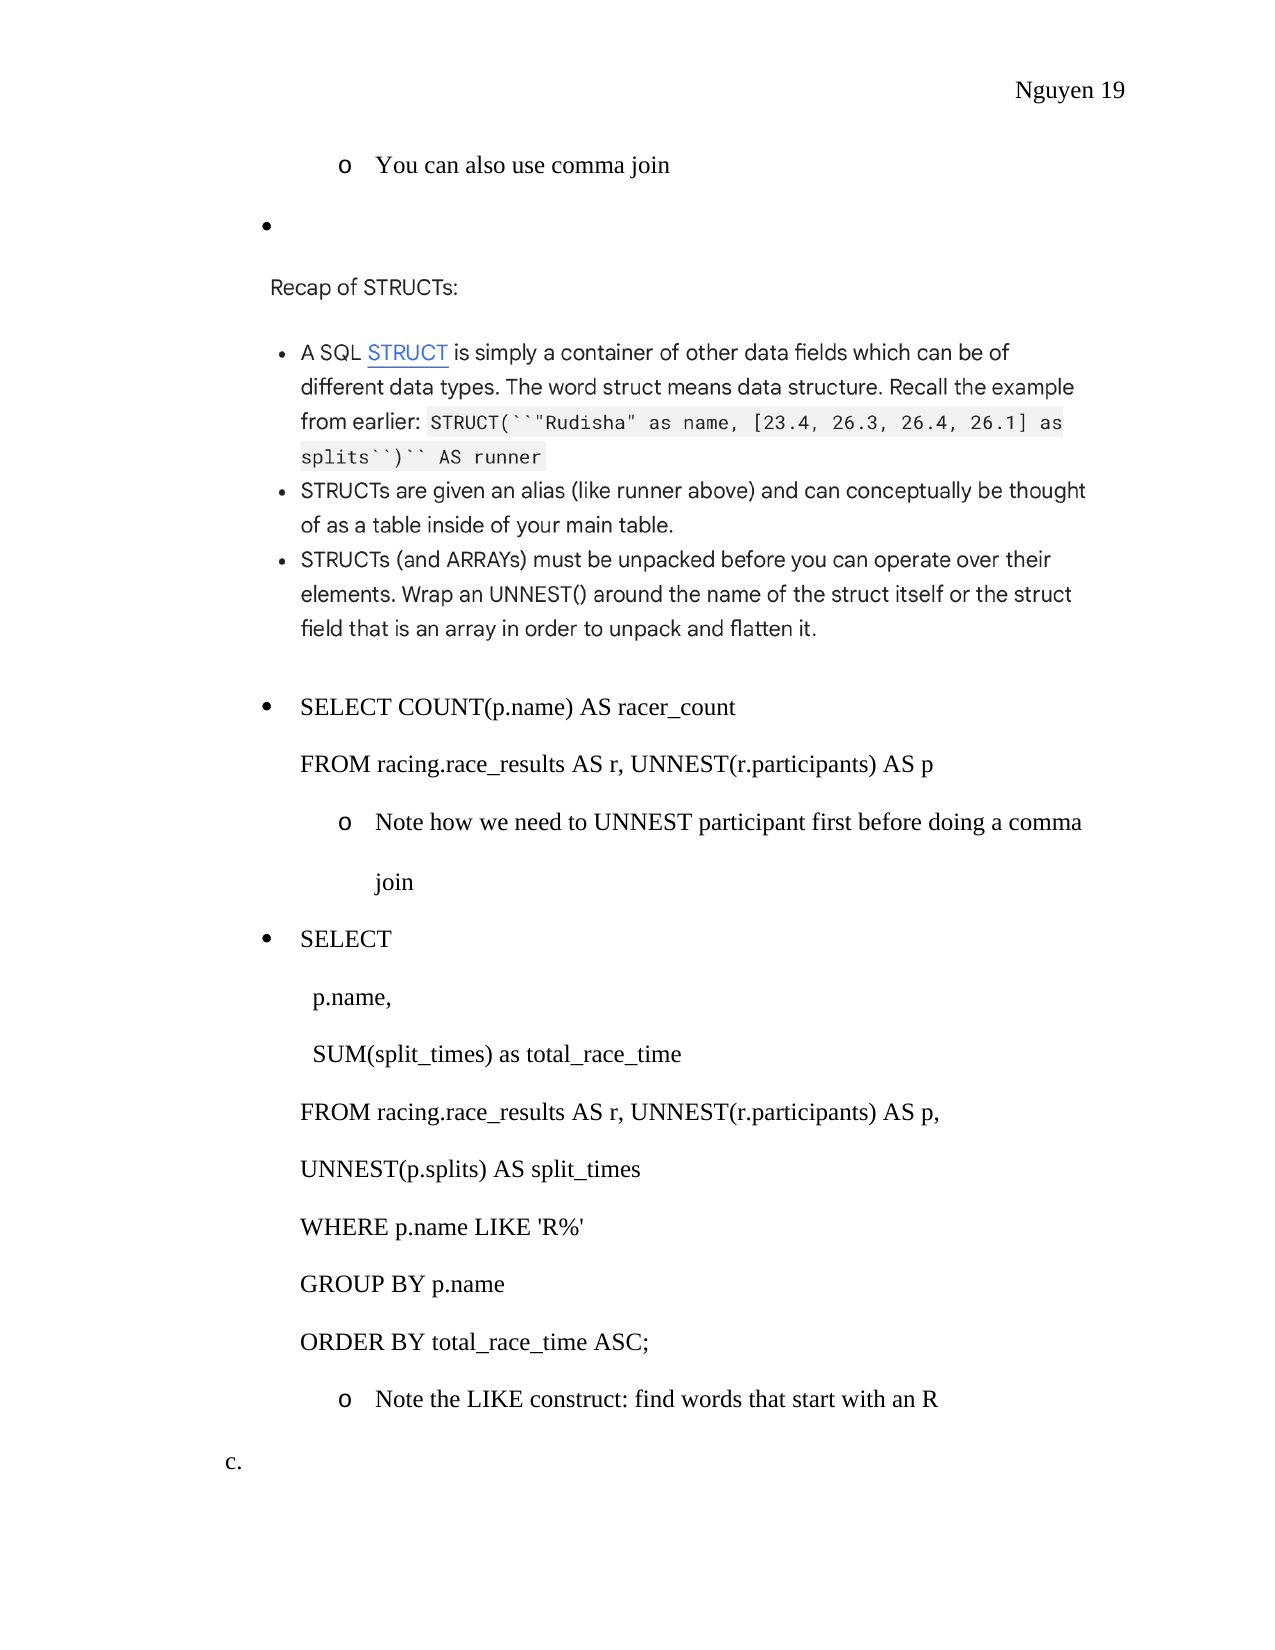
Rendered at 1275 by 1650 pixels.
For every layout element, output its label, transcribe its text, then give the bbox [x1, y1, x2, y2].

text c. [150, 1446, 1125, 1474]
list ORDER BY total_race_time ASC; [300, 1327, 1125, 1355]
list GROUP BY p.name [300, 1269, 1125, 1298]
list p.name, [300, 982, 1125, 1010]
list SELECT COUNT(p.name) AS racer_count [262, 692, 1125, 721]
list SELECT [262, 924, 1125, 953]
list Note the LIKE construct: find words that start with an R [337, 1384, 1125, 1415]
picture [262, 269, 1115, 664]
list SUM(split_times) as total_race_time [300, 1039, 1125, 1068]
list WHERE p.name LIKE 'R%' [300, 1212, 1125, 1240]
list FROM racing.race_results AS r, UNNEST(r.participants) AS p [300, 749, 1125, 778]
list FROM racing.race_results AS r, UNNEST(r.participants) AS p, UNNEST(p.splits) AS split_times [300, 1097, 1125, 1183]
list You can also use comma join [337, 150, 1125, 181]
list Note how we need to UNNEST participant first before doing a comma join [337, 807, 1125, 895]
